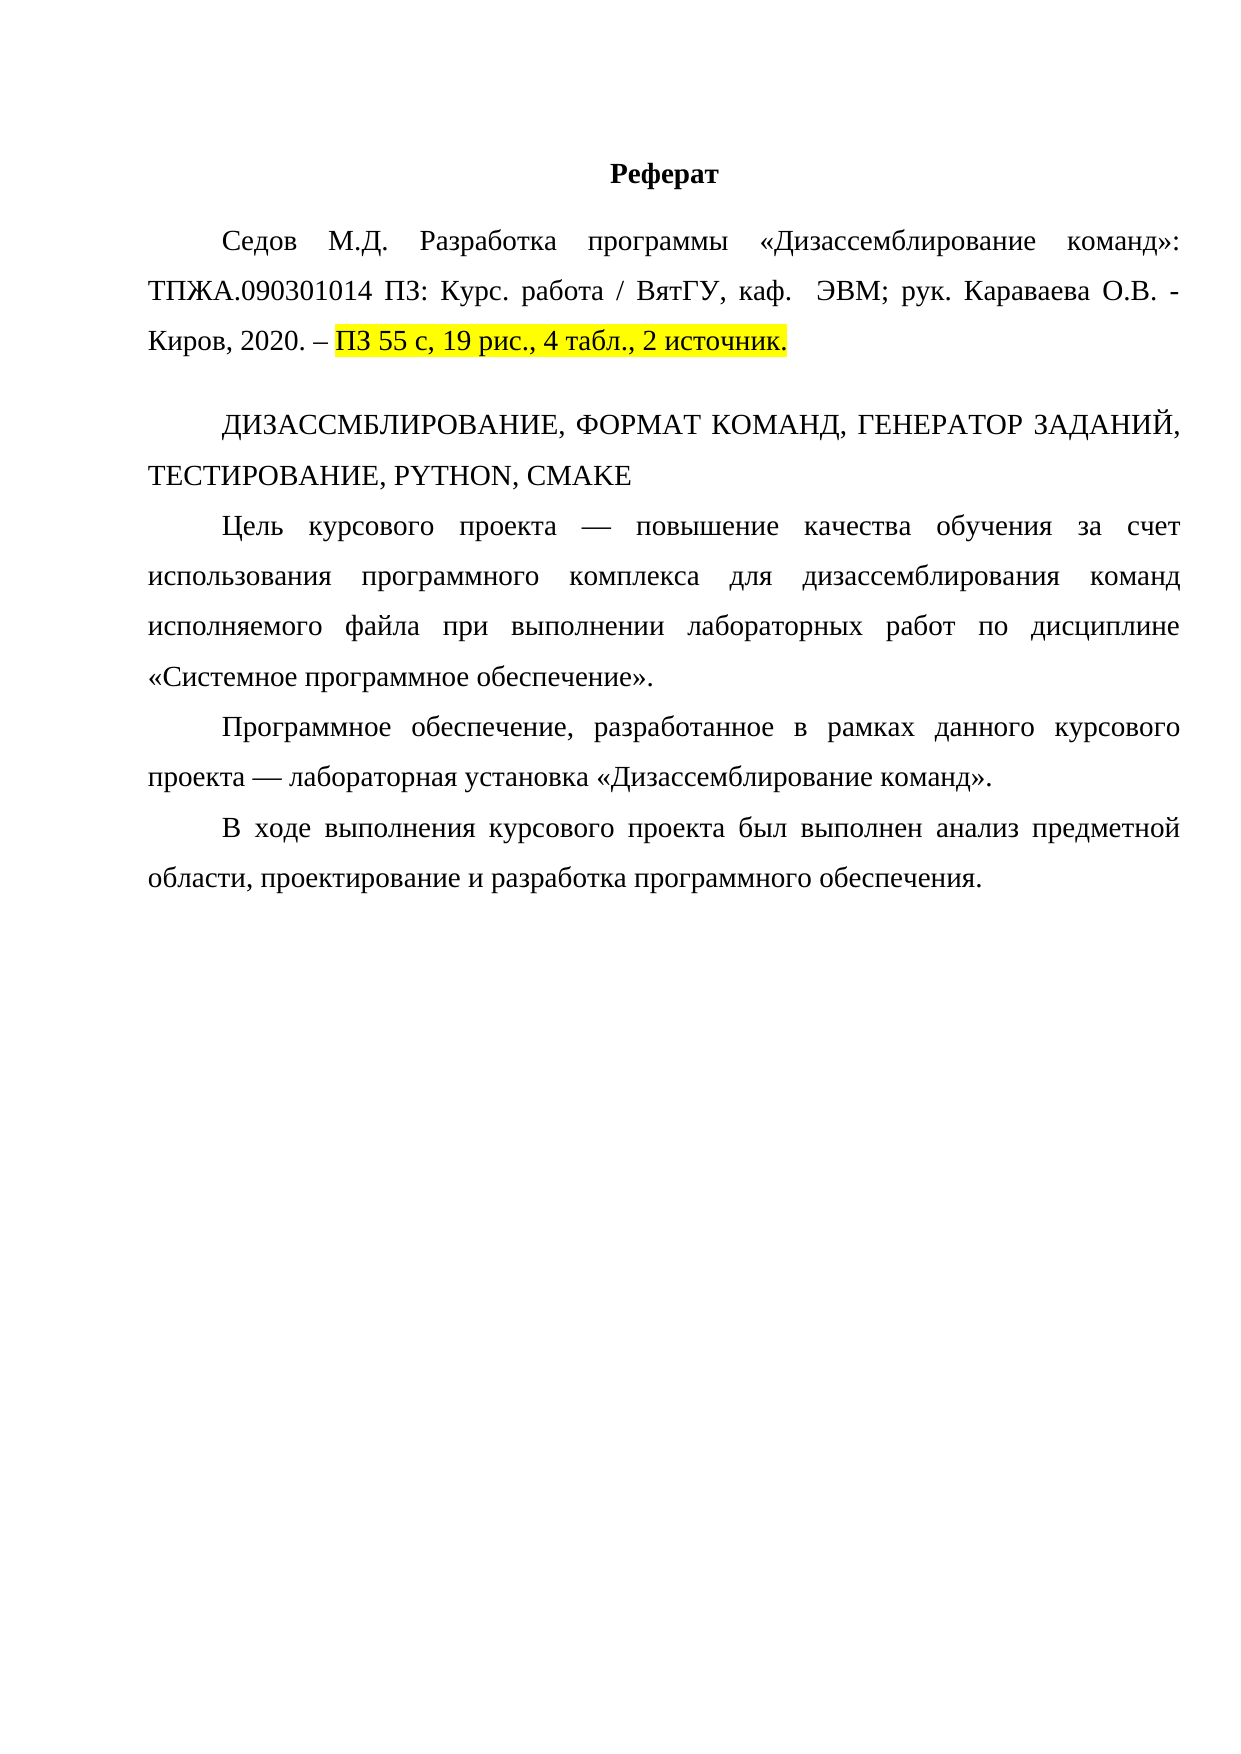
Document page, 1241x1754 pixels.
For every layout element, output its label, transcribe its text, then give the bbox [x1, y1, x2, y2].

text В ходе выполнения курсового проекта был выполнен анализ предметной области, проектирование и разработка программного обеспечения. [148, 810, 1181, 894]
text Реферат [148, 156, 1181, 189]
text ДИЗАССМБЛИРОВАНИЕ, ФОРМАТ КОМАНД, ГЕНЕРАТОР ЗАДАНИЙ, ТЕСТИРОВАНИЕ, PYTHON, CMAKE [148, 407, 1181, 491]
text Цель курсового проекта — повышение качества обучения за счет использования программного комплекса для дизассемблирования команд исполняемого файла при выполнении лабораторных работ по дисциплине «Системное программное обеспечение». [148, 508, 1181, 692]
text Программное обеспечение, разработанное в рамках данного курсового проекта — лабораторная установка «Дизассемблирование команд». [148, 709, 1181, 793]
text Седов М.Д. Разработка программы «Дизассемблирование команд»: ТПЖА.090301014 ПЗ: Курс. работа / ВятГУ, каф. ЭВМ; рук. Караваева О.В. - Киров, 2020. – ПЗ 55 с, 19 рис., 4 табл., 2 источник. [148, 223, 1181, 357]
